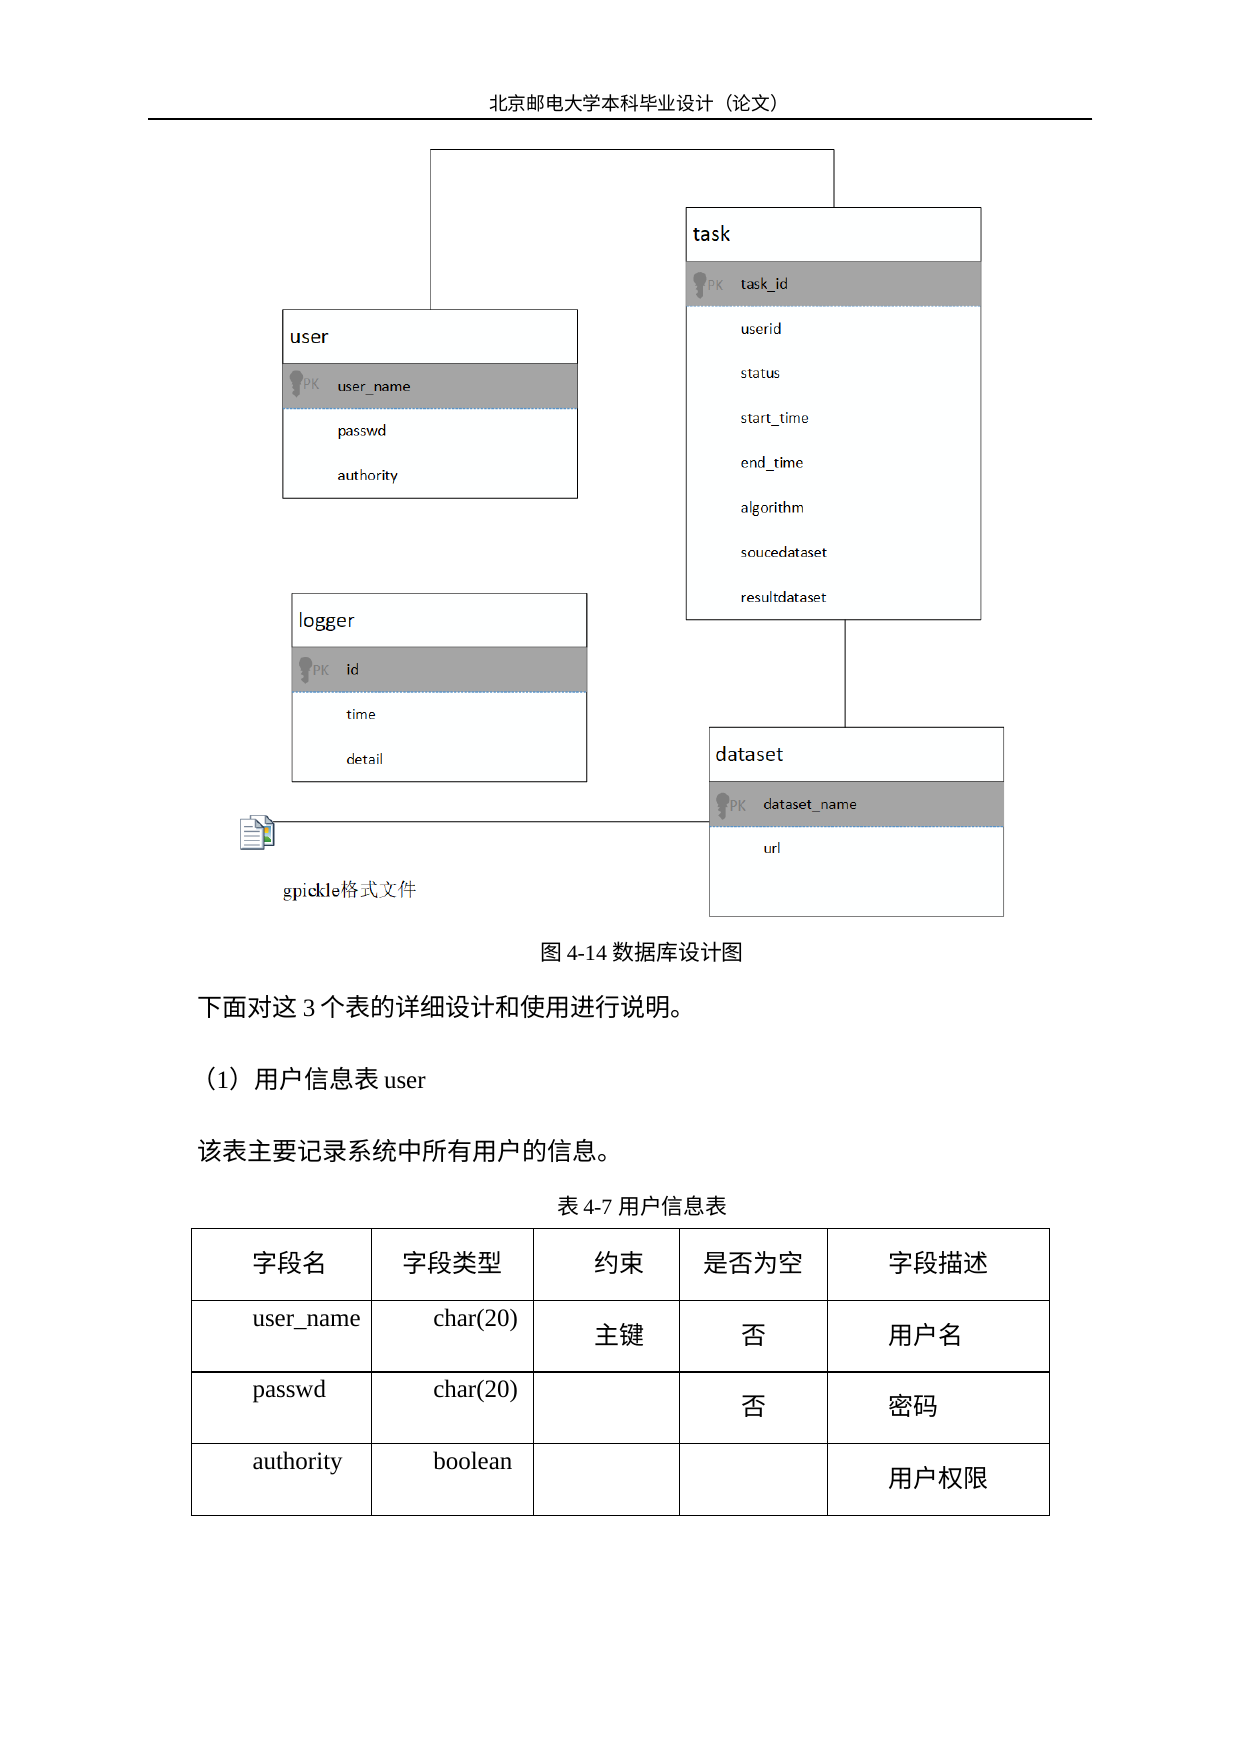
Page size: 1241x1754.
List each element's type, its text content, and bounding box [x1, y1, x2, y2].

table_cell char(20) [372, 1373, 533, 1443]
table_header 字段描述 [828, 1229, 1049, 1300]
table_cell [680, 1444, 827, 1515]
text 下面对这3个表的详细设计和使用进行说明。 [148, 973, 1092, 1038]
table_header 约束 [534, 1229, 679, 1300]
table_cell boolean [372, 1444, 533, 1515]
table_cell [534, 1444, 679, 1515]
table_cell [534, 1373, 679, 1443]
table_header 字段名 [192, 1229, 371, 1300]
table_cell passwd [192, 1373, 371, 1443]
table_cell 用户权限 [828, 1444, 1049, 1515]
table_cell authority [192, 1444, 371, 1515]
text 该表主要记录系统中所有用户的信息。 [148, 1117, 1092, 1182]
table_cell user_name [192, 1301, 371, 1371]
text 表4-7 用户信息表 [148, 1189, 1092, 1222]
table_header 字段类型 [372, 1229, 533, 1300]
text （1）用户信息表user [148, 1045, 1092, 1110]
table_cell 否 [680, 1301, 827, 1371]
table_cell 主键 [534, 1301, 679, 1371]
table_cell char(20) [372, 1301, 533, 1371]
table_cell 用户名 [828, 1301, 1049, 1371]
table_cell 否 [680, 1373, 827, 1443]
table_header 是否为空 [680, 1229, 827, 1300]
text 图4-14 数据库设计图 [148, 934, 1092, 967]
picture [236, 148, 1005, 917]
table_cell 密码 [828, 1373, 1049, 1443]
